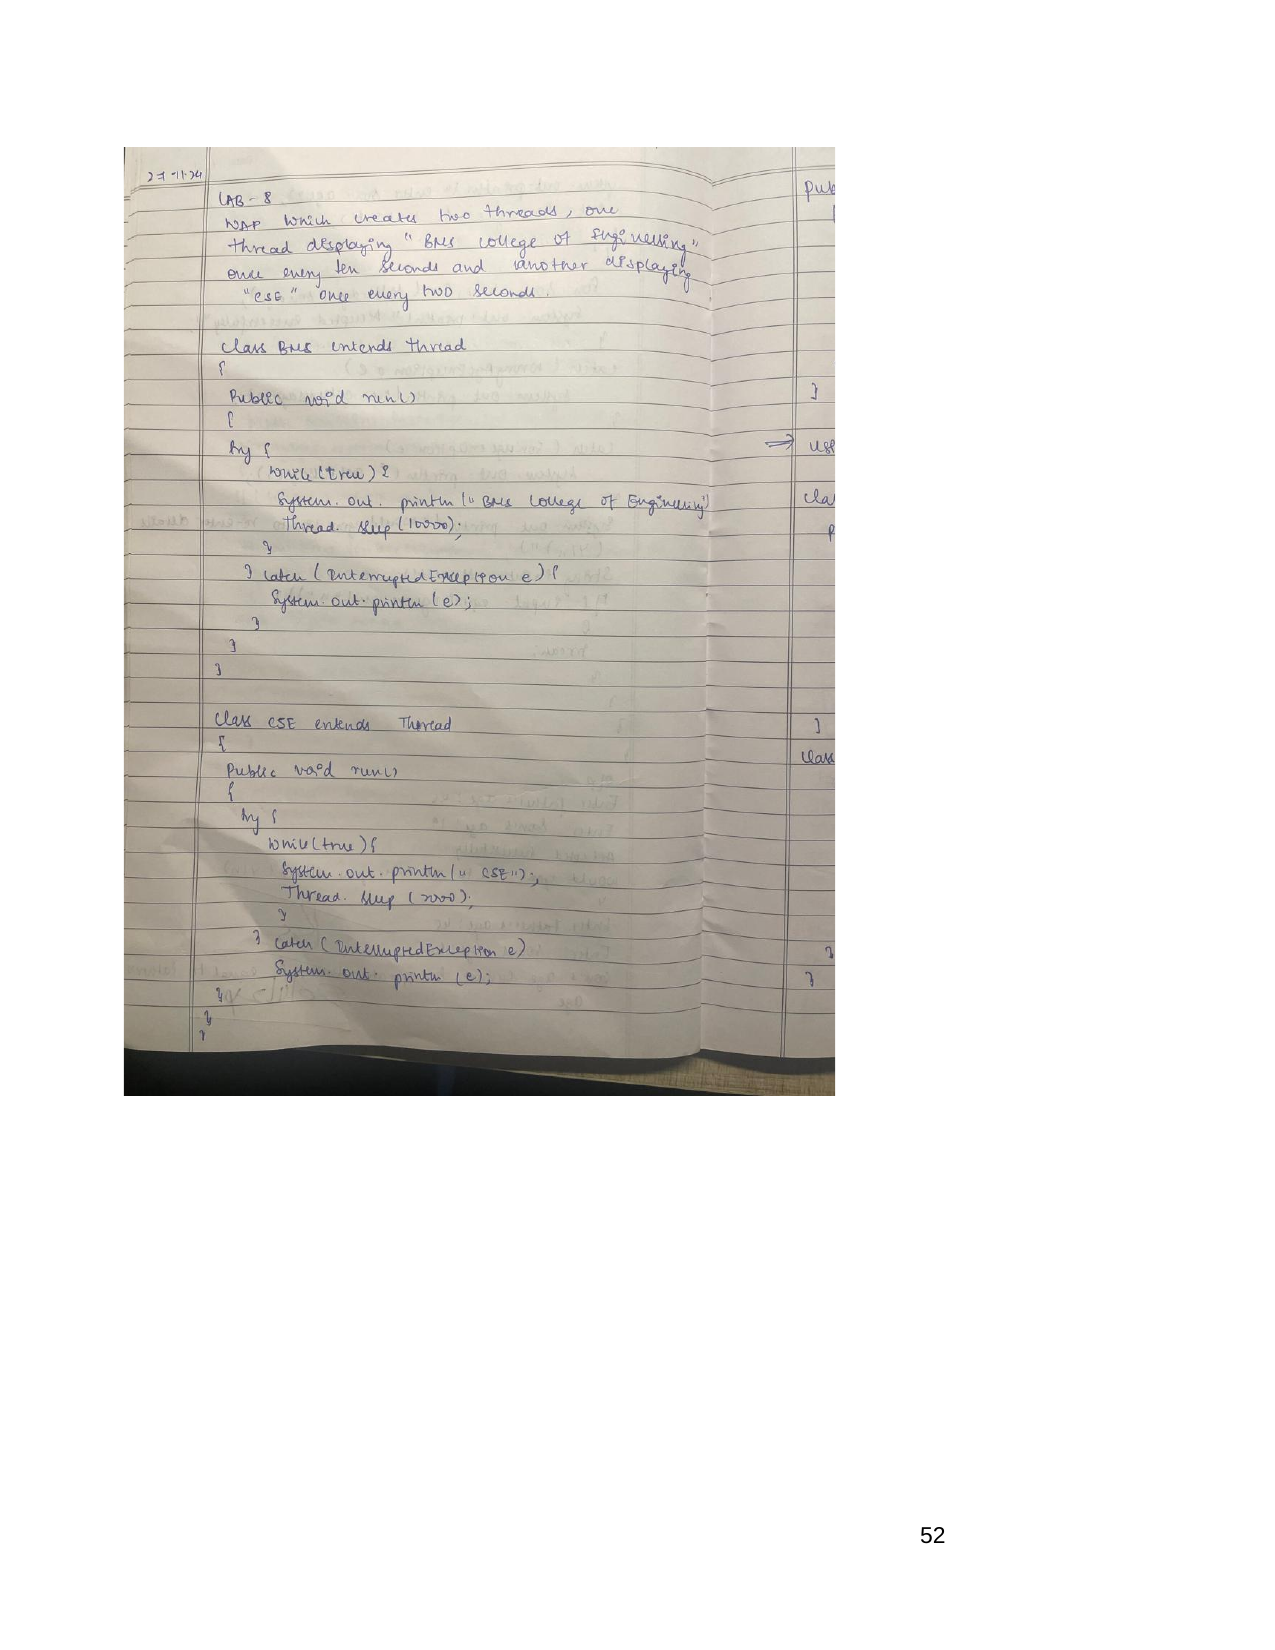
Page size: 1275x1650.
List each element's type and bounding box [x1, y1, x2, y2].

picture [123, 147, 836, 1096]
